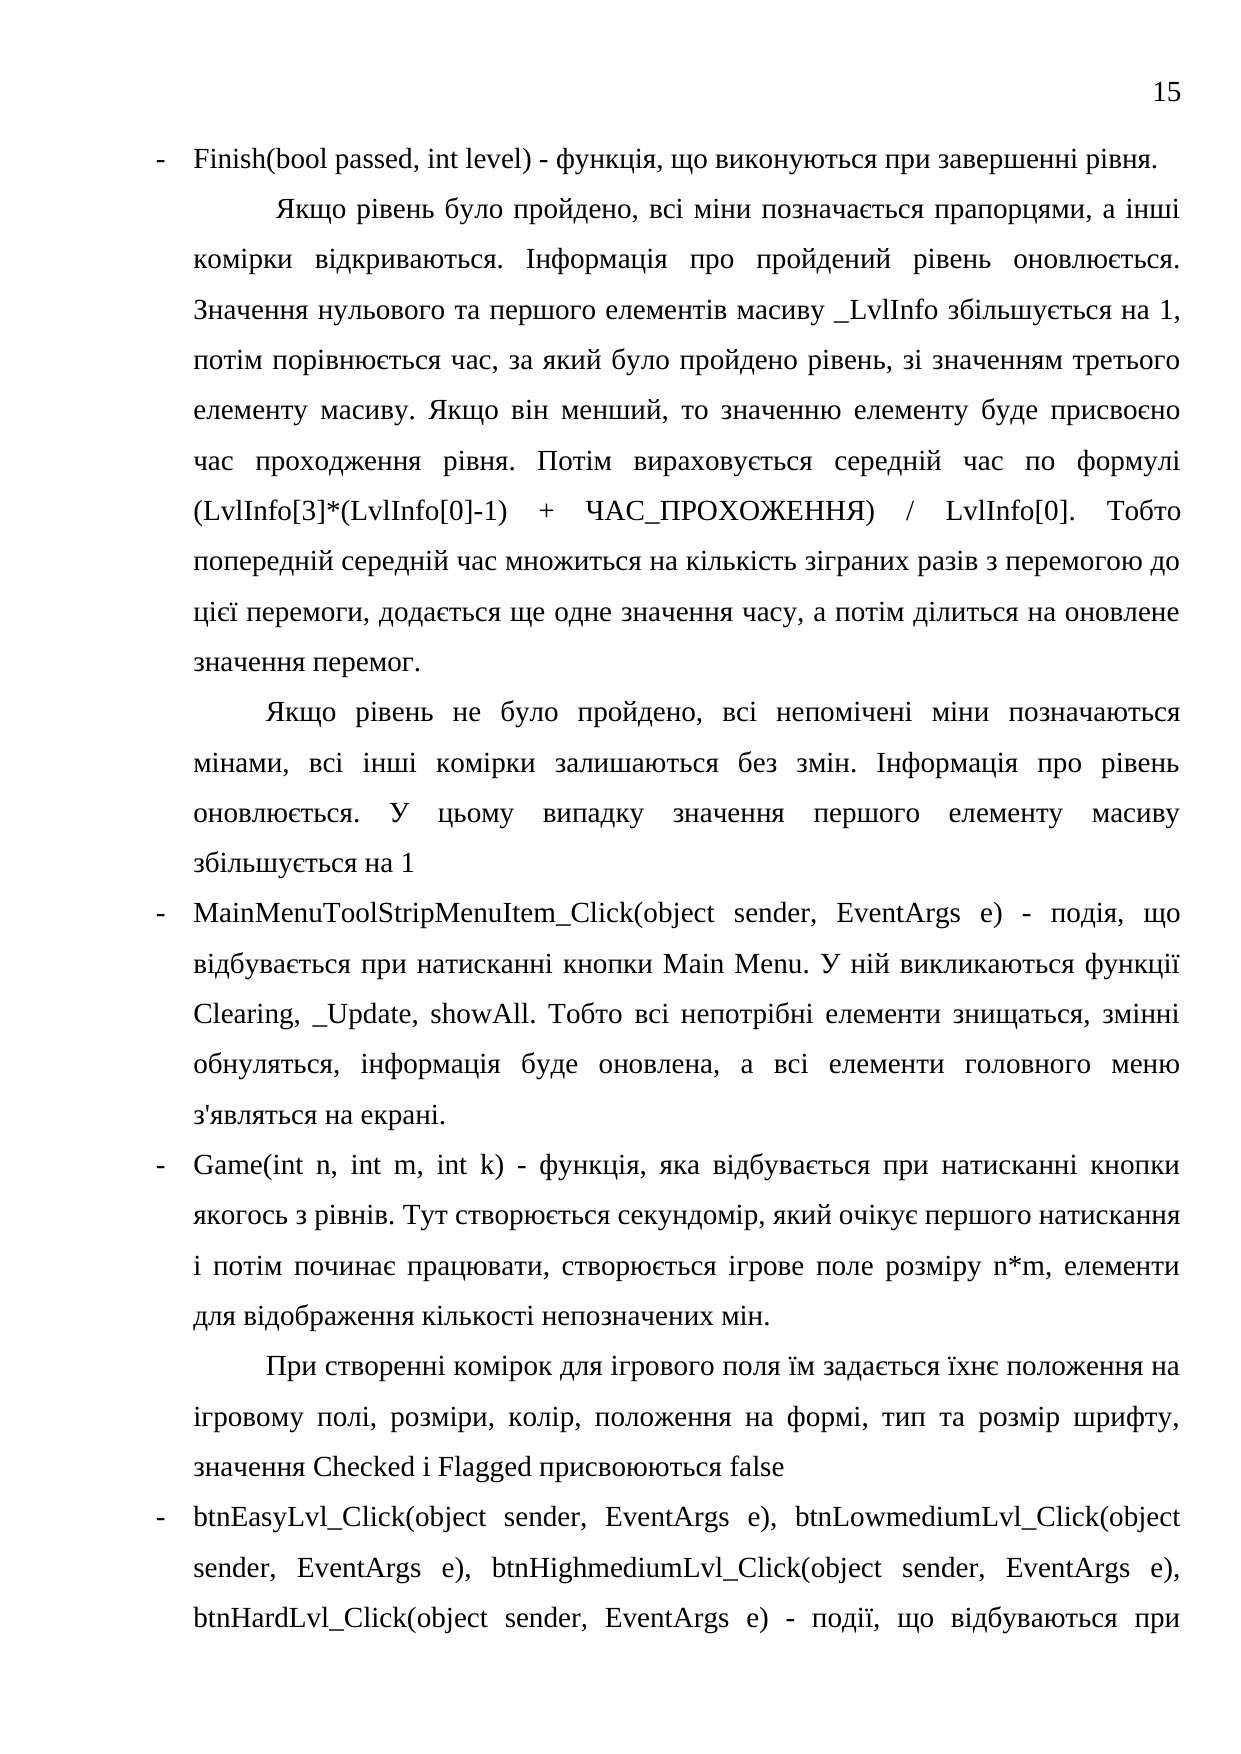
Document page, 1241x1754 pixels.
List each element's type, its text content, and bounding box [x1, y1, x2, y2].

list При створенні комірок для ігрового поля їм задається їхнє положення на ігровому полі, розміри, колір, положення на формі, тип та розмір шрифту, значення Checked і Flagged присвоюються false [193, 1348, 1181, 1483]
list Game(int n, int m, int k) - функція, яка відбувається при натисканні кнопки якогось з рівнів. Тут створюється секундомір, який очікує першого натискання і потім починає працювати, створюється ігрове поле розміру n*m, елементи для відображення кількості непозначених мін. [156, 1147, 1181, 1332]
list Finish(bool passed, int level) - функція, що виконуються при завершенні рівня. [156, 141, 1181, 174]
list Якщо рівень було пройдено, всі міни позначається прапорцями, а інші комірки відкриваються. Інформація про пройдений рівень оновлюється. Значення нульового та першого елементів масиву _LvlInfo збільшується на 1, потім порівнюється час, за який було пройдено рівень, зі значенням третього елементу масиву. Якщо він менший, то значенню елементу буде присвоєно час проходження рівня. Потім вираховується середній час по формулі (LvlInfo[3]*(LvlInfo[0]-1) + ЧАС_ПРОХОЖЕННЯ) / LvlInfo[0]. Тобто попередній середній час множиться на кількість зіграних разів з перемогою до цієї перемоги, додається ще одне значення часу, а потім ділиться на оновлене значення перемог. [193, 191, 1181, 678]
list MainMenuToolStripMenuItem_Click(object sender, EventArgs e) - подія, що відбувається при натисканні кнопки Main Menu. У ній викликаються функції Clearing, _Update, showAll. Тобто всі непотрібні елементи знищаться, змінні обнуляться, інформація буде оновлена, а всі елементи головного меню з'являться на екрані. [156, 896, 1181, 1130]
list Якщо рівень не було пройдено, всі непомічені міни позначаються мінами, всі інші комірки залишаються без змін. Інформація про рівень оновлюється. У цьому випадку значення першого елементу масиву збільшується на 1 [193, 694, 1181, 879]
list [156, 1499, 1181, 1633]
